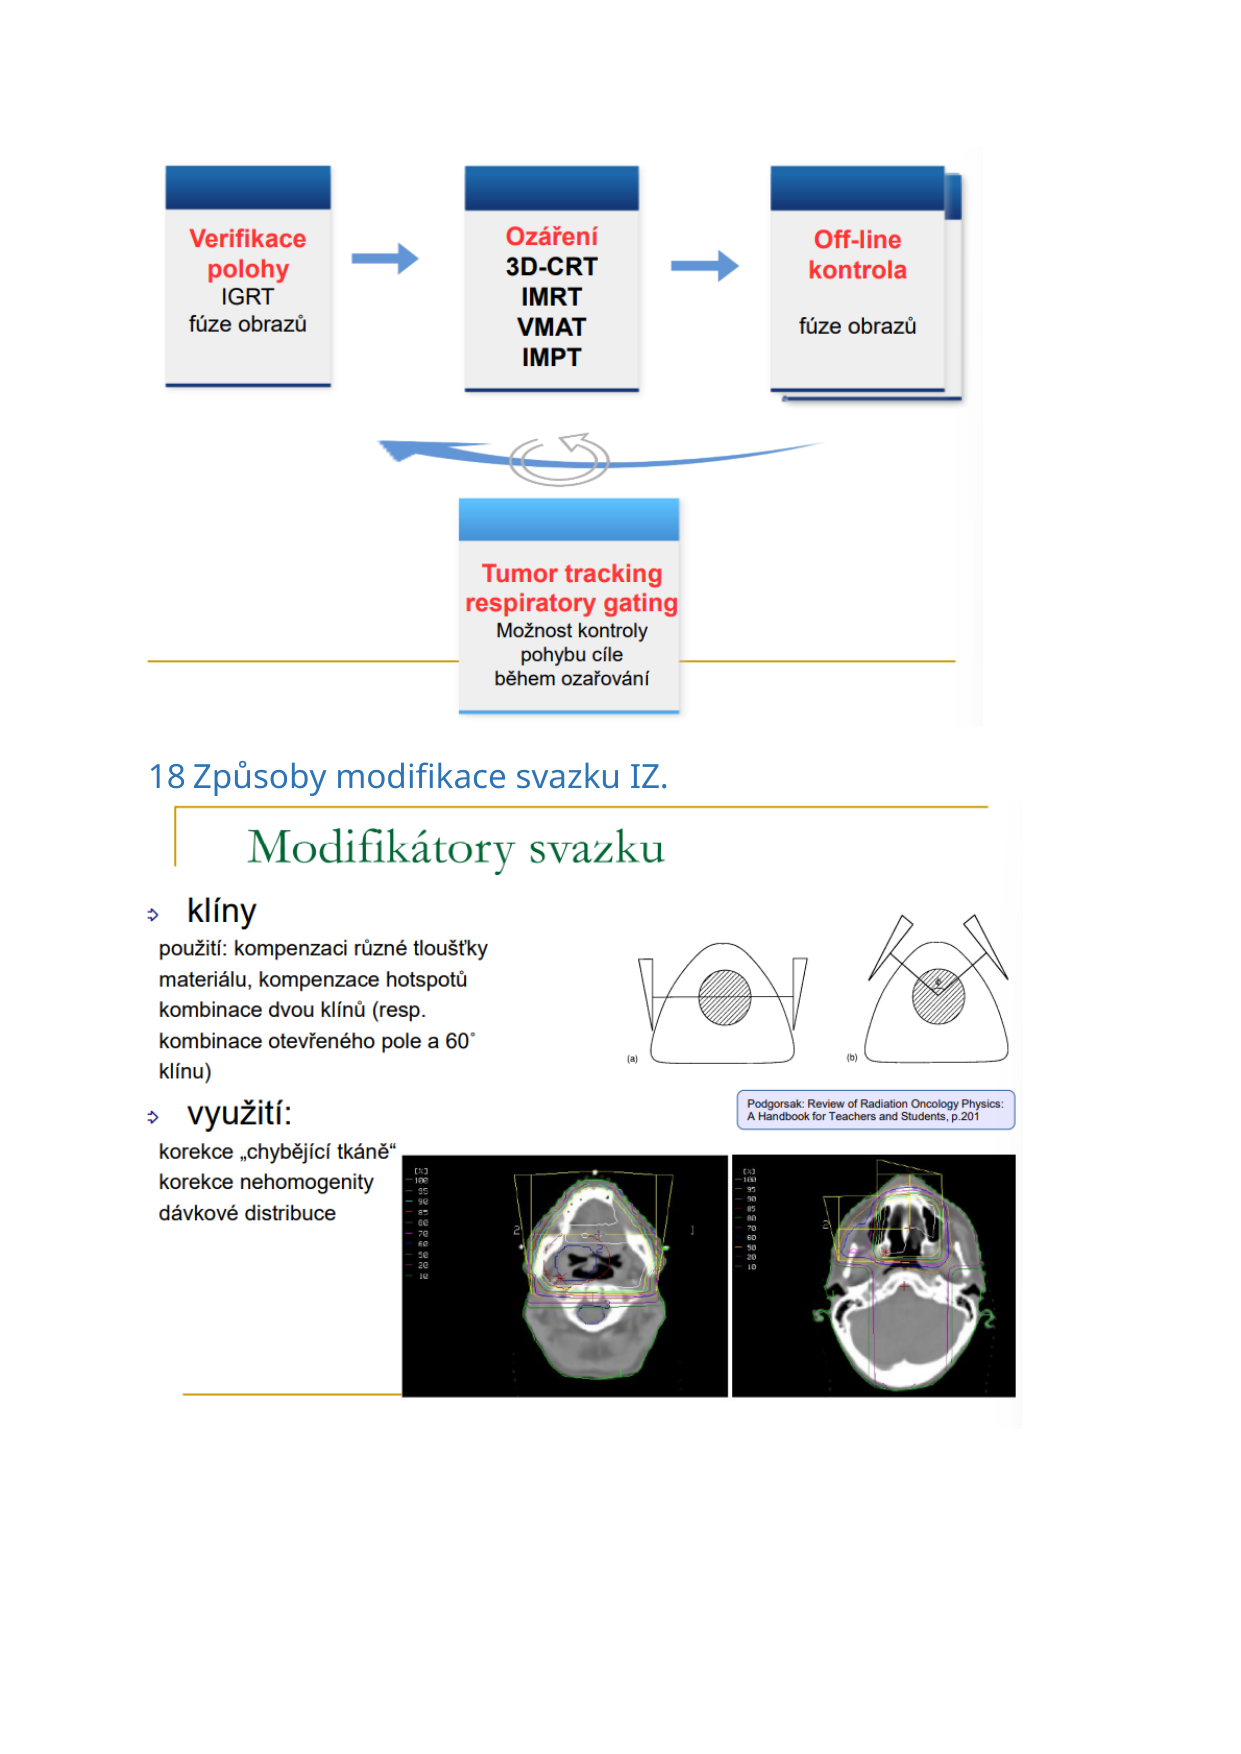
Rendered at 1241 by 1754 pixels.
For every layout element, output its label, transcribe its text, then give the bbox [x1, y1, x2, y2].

picture [147, 147, 983, 726]
picture [147, 801, 1023, 1429]
subtitle Způsoby modifikace svazku IZ. [148, 753, 1093, 798]
